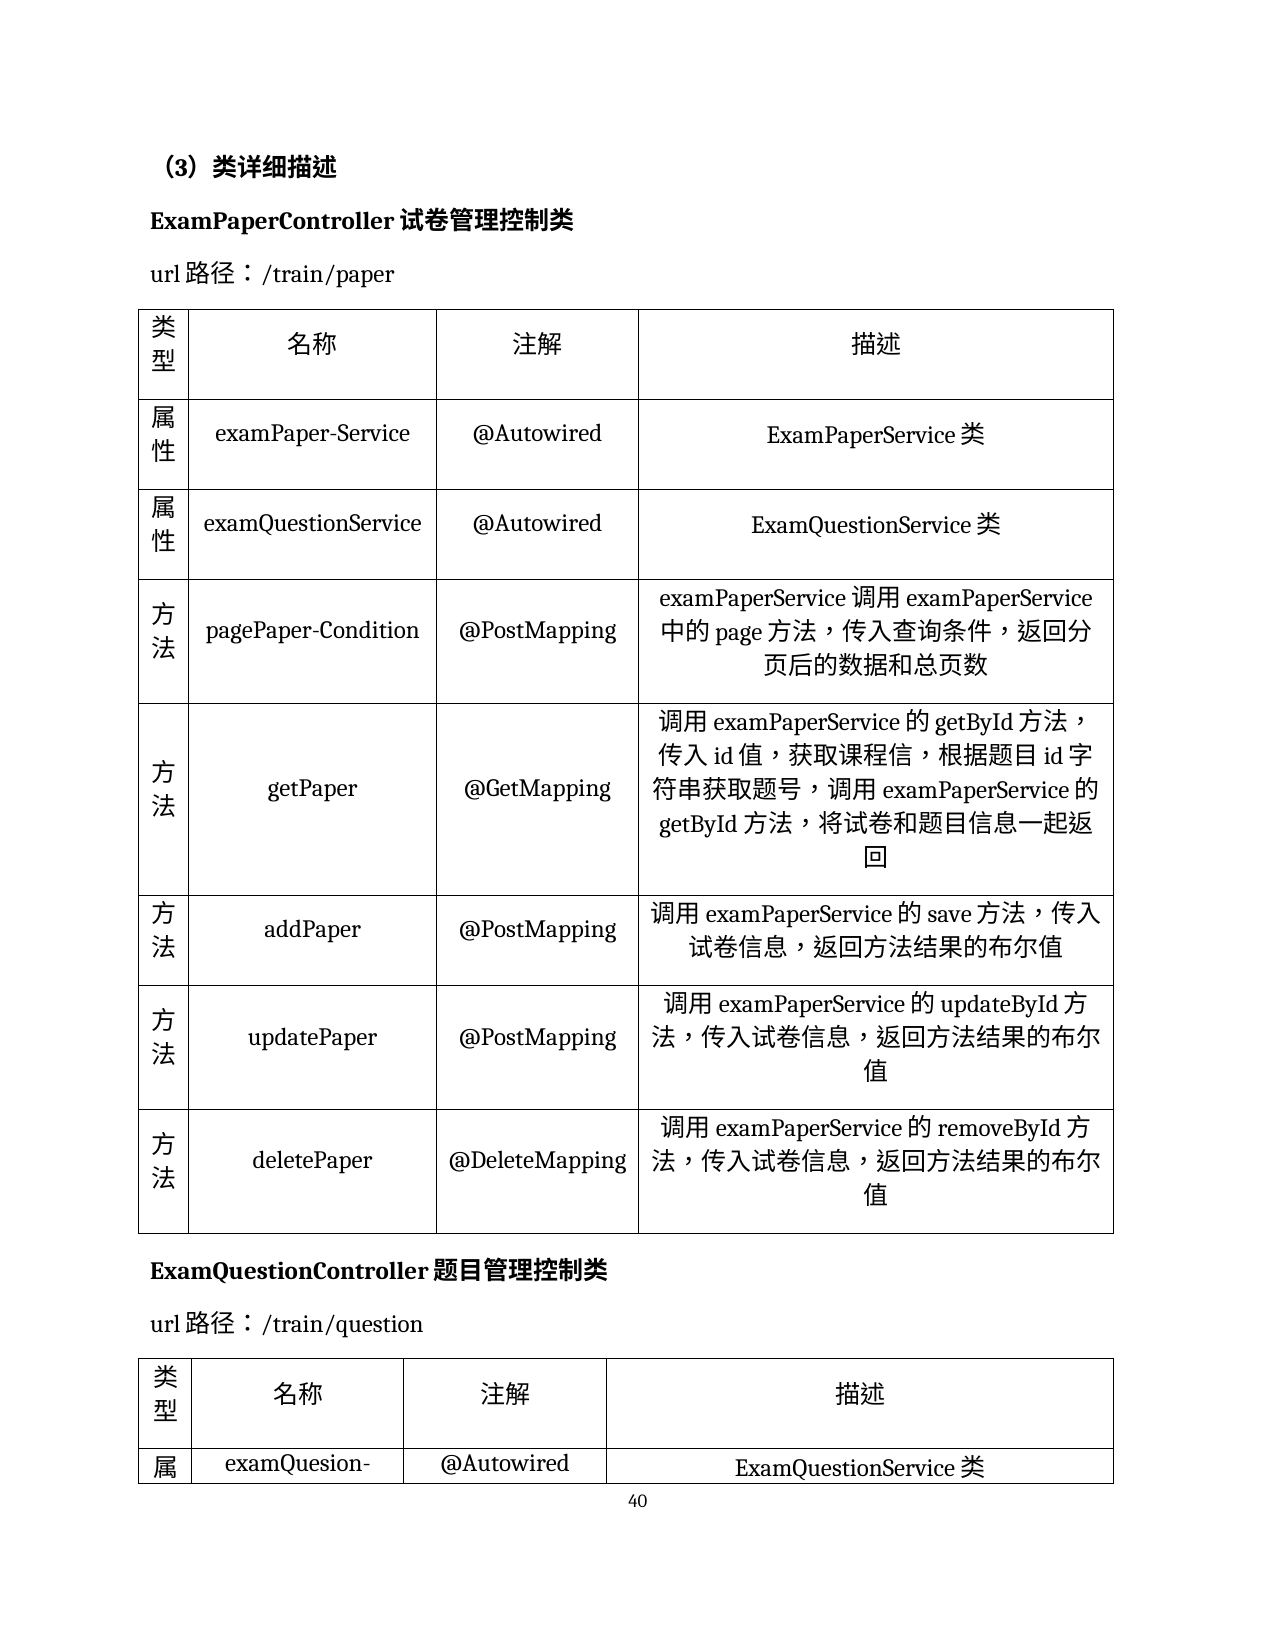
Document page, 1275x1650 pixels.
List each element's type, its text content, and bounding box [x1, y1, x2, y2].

table_cell addPaper [189, 896, 436, 985]
table_cell @PostMapping [437, 896, 638, 985]
table_cell examQuestionService [189, 490, 436, 578]
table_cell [607, 1449, 1113, 1483]
table_cell 方法 [139, 704, 188, 895]
table_cell 调用examPaperService的save方法，传入试卷信息，返回方法结果的布尔值 [639, 896, 1113, 985]
table_cell @Autowired [437, 490, 638, 578]
table_cell examQuesion-Service [192, 1449, 403, 1483]
table_cell @PostMapping [437, 986, 638, 1109]
text ExamPaperController试卷管理控制类 [150, 203, 1125, 237]
table_cell @DeleteMapping [437, 1110, 638, 1233]
text ExamQuestionController题目管理控制类 [150, 1253, 1125, 1287]
table_header 描述 [607, 1359, 1113, 1448]
table_cell examPaper-Service [189, 400, 436, 488]
table_header 注解 [404, 1359, 606, 1448]
table_header 类型 [139, 310, 188, 398]
table_cell 方法 [139, 1110, 188, 1233]
table_cell 方法 [139, 896, 188, 985]
table_header 名称 [189, 310, 436, 398]
table_cell 调用examPaperService的getById方法，传入id值，获取课程信，根据题目id字符串获取题号，调用examPaperService的getById方法，将试卷和题目信息一起返回 [639, 704, 1113, 895]
table_cell updatePaper [189, 986, 436, 1109]
table_cell 属性 [139, 1449, 191, 1483]
text url路径：/train/paper [150, 256, 1125, 290]
text （3）类详细描述 [150, 150, 1125, 184]
table_cell examPaperService调用examPaperService中的page方法，传入查询条件，返回分页后的数据和总页数 [639, 580, 1113, 702]
table_cell getPaper [189, 704, 436, 895]
table_header 注解 [437, 310, 638, 398]
table_header 类型 [139, 1359, 191, 1448]
table_cell pagePaper-Condition [189, 580, 436, 702]
table_header 描述 [639, 310, 1113, 398]
table_cell @GetMapping [437, 704, 638, 895]
table_cell ExamPaperService类 [639, 400, 1113, 488]
table_cell 调用examPaperService的updateById方法，传入试卷信息，返回方法结果的布尔值 [639, 986, 1113, 1109]
table_cell 调用examPaperService的removeById方法，传入试卷信息，返回方法结果的布尔值 [639, 1110, 1113, 1233]
table_cell @Autowired [404, 1449, 606, 1483]
table_cell 属性 [139, 400, 188, 488]
table_header 名称 [192, 1359, 403, 1448]
table_cell @Autowired [437, 400, 638, 488]
table_cell ExamQuestionService类 [639, 490, 1113, 578]
table_cell @PostMapping [437, 580, 638, 702]
table_cell 属性 [139, 490, 188, 578]
table_cell deletePaper [189, 1110, 436, 1233]
text url路径：/train/question [150, 1305, 1125, 1339]
table_cell 方法 [139, 580, 188, 702]
table_cell 方法 [139, 986, 188, 1109]
